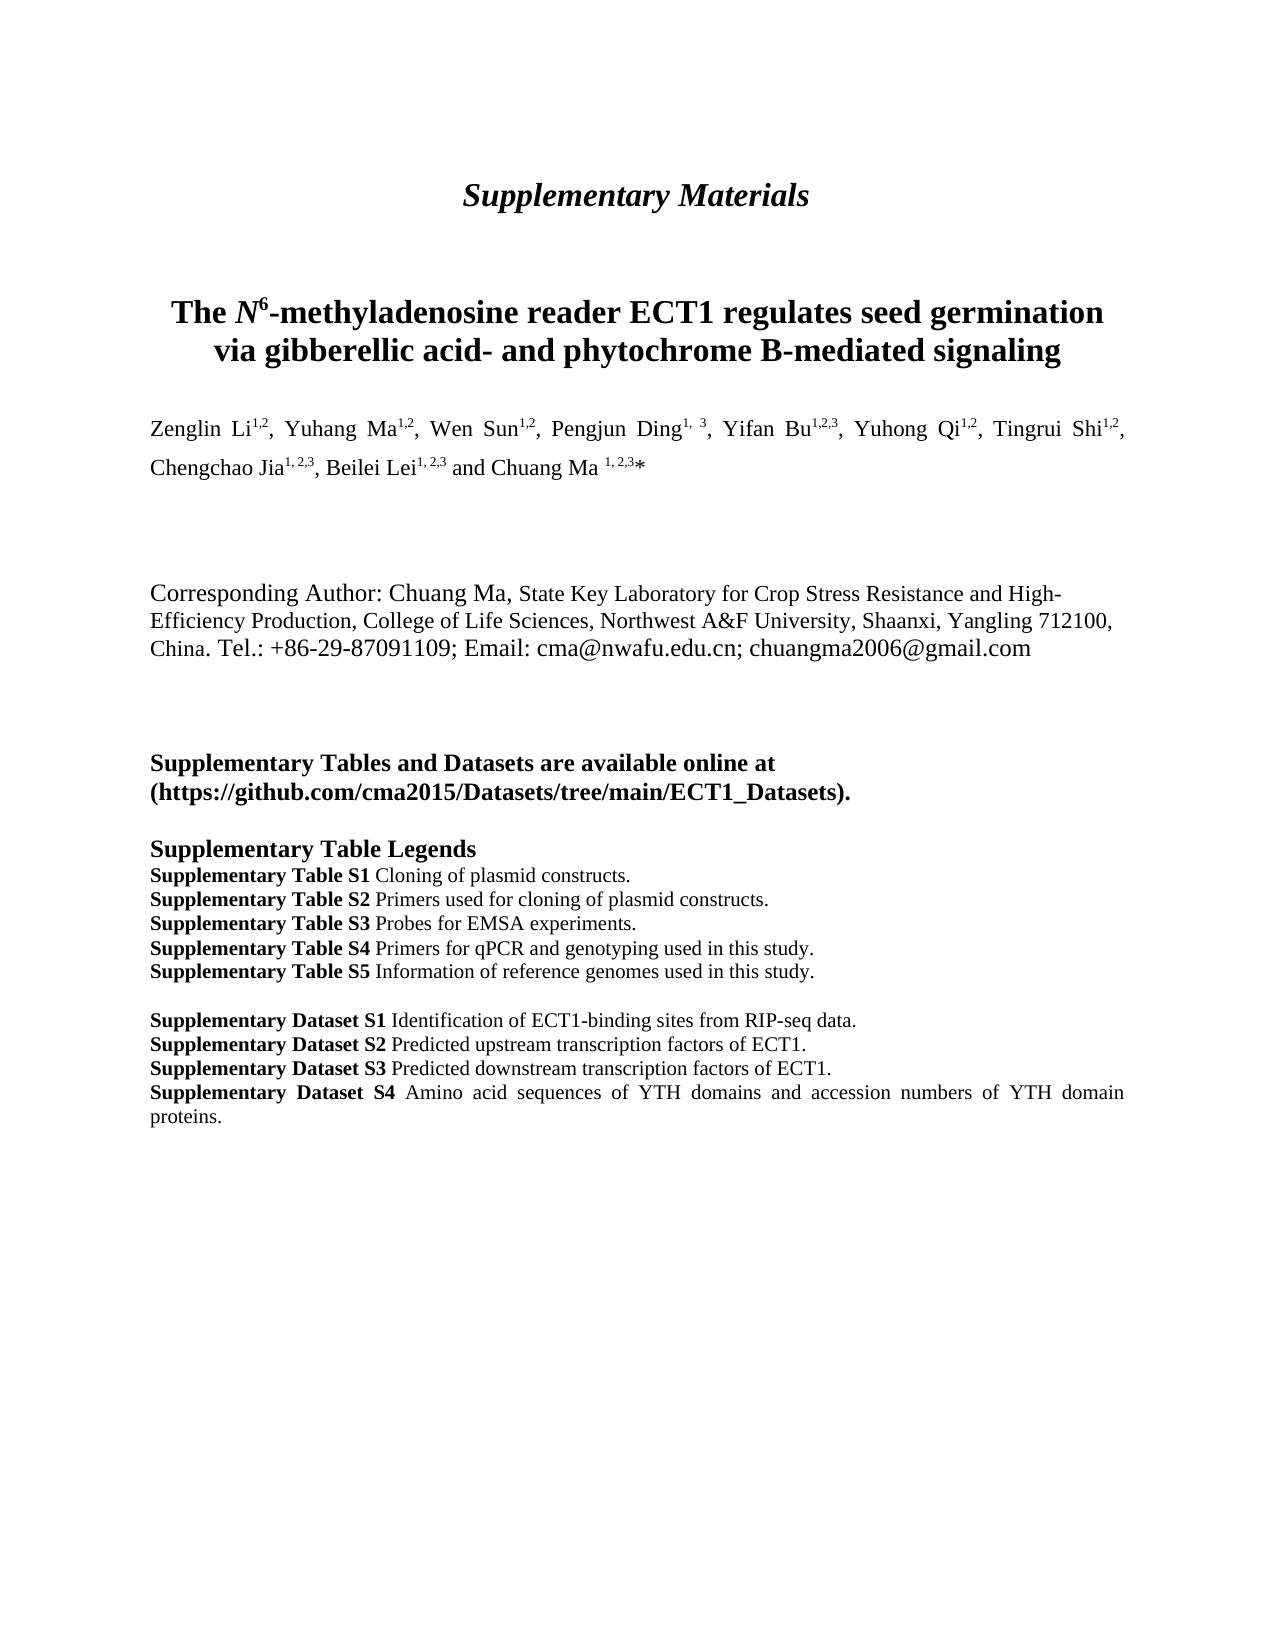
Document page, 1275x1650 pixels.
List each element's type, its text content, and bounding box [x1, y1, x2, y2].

text Supplementary Dataset S4 Amino acid sequences of YTH domains and accession numbers of YTH domain proteins. [150, 1080, 1125, 1128]
text Corresponding Author: Chuang Ma, State Key Laboratory for Crop Stress Resistance and High-Efficiency Production, College of Life Sciences, Northwest A&F University, Shaanxi, Yangling 712100, China. Tel.: +86-29-87091109; Email: cma@nwafu.edu.cn; chuangma2006@gmail.com [150, 578, 1125, 662]
text Supplementary Table S4 Primers for qPCR and genotyping used in this study. [150, 935, 1125, 959]
text Zenglin Li1,2, Yuhang Ma1,2, Wen Sun1,2, Pengjun Ding1, 3, Yifan Bu1,2,3, Yuhong Qi1,2, Tingrui Shi1,2, Chengchao Jia1, 2,3, Beilei Lei1, 2,3 and Chuang Ma 1, 2,3* [150, 415, 1125, 481]
text The N6-methyladenosine reader ECT1 regulates seed germination via gibberellic acid- and phytochrome B-mediated signaling [150, 292, 1125, 369]
text Supplementary Table S5 Information of reference genomes used in this study. [150, 959, 1125, 983]
text Supplementary Table Legends [150, 834, 1125, 863]
text Supplementary Table S1 Cloning of plasmid constructs. [150, 863, 1125, 887]
text Supplementary Dataset S3 Predicted downstream transcription factors of ECT1. [150, 1056, 1125, 1080]
text Supplementary Tables and Datasets are available online at (https://github.com/cma2015/Datasets/tree/main/ECT1_Datasets). [150, 748, 1125, 806]
text Supplementary Table S3 Probes for EMSA experiments. [150, 911, 1125, 935]
text Supplementary Materials [150, 175, 1125, 213]
text Supplementary Dataset S1 Identification of ECT1-binding sites from RIP-seq data. [150, 1008, 1125, 1032]
text Supplementary Dataset S2 Predicted upstream transcription factors of ECT1. [150, 1032, 1125, 1056]
text Supplementary Table S2 Primers used for cloning of plasmid constructs. [150, 887, 1125, 911]
